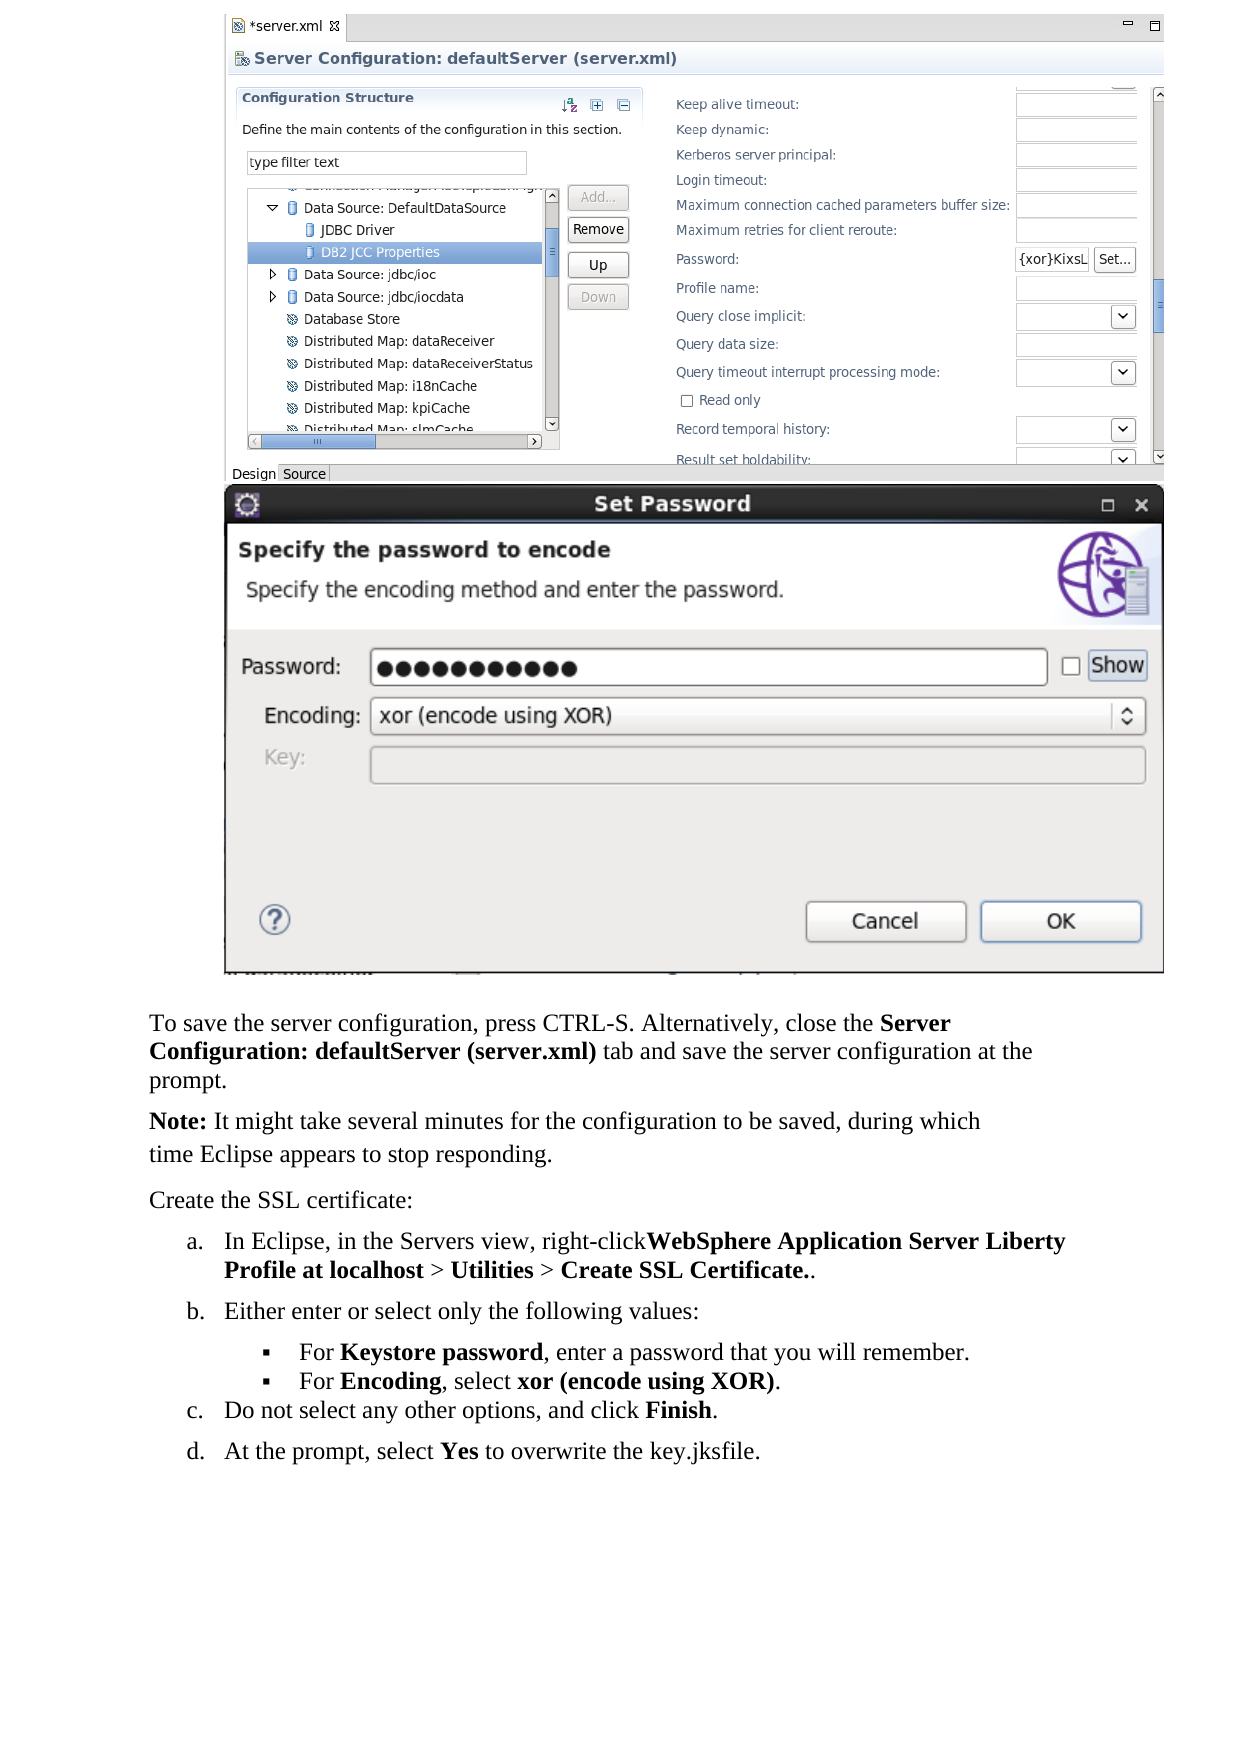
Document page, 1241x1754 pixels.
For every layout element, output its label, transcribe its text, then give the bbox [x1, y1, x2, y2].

list For Keystore password, enter a password that you will remember. [261, 1337, 1078, 1366]
list At the prompt, select Yes to overwrite the key.jksfile. [186, 1436, 1078, 1465]
text Note: It might take several minutes for the configuration to be saved, during which time Eclipse appears to stop responding. [149, 1106, 1078, 1168]
picture [223, 484, 1164, 975]
list Either enter or select only the following values: [186, 1296, 1078, 1325]
list For Encoding, select xor (encode using XOR). [261, 1366, 1078, 1395]
list To save the server configuration, press CTRL-S. Alternatively, close the Server Configuration: defaultServer (server.xml) tab and save the server configuration at the prompt. [111, 1008, 1078, 1094]
list Create the SSL certificate: [111, 1185, 1078, 1214]
list Do not select any other options, and click Finish. [186, 1395, 1078, 1424]
picture [223, 14, 1164, 481]
list In Eclipse, in the Servers view, right-clickWebSphere Application Server Liberty Profile at localhost > Utilities > Create SSL Certificate.. [186, 1226, 1078, 1284]
